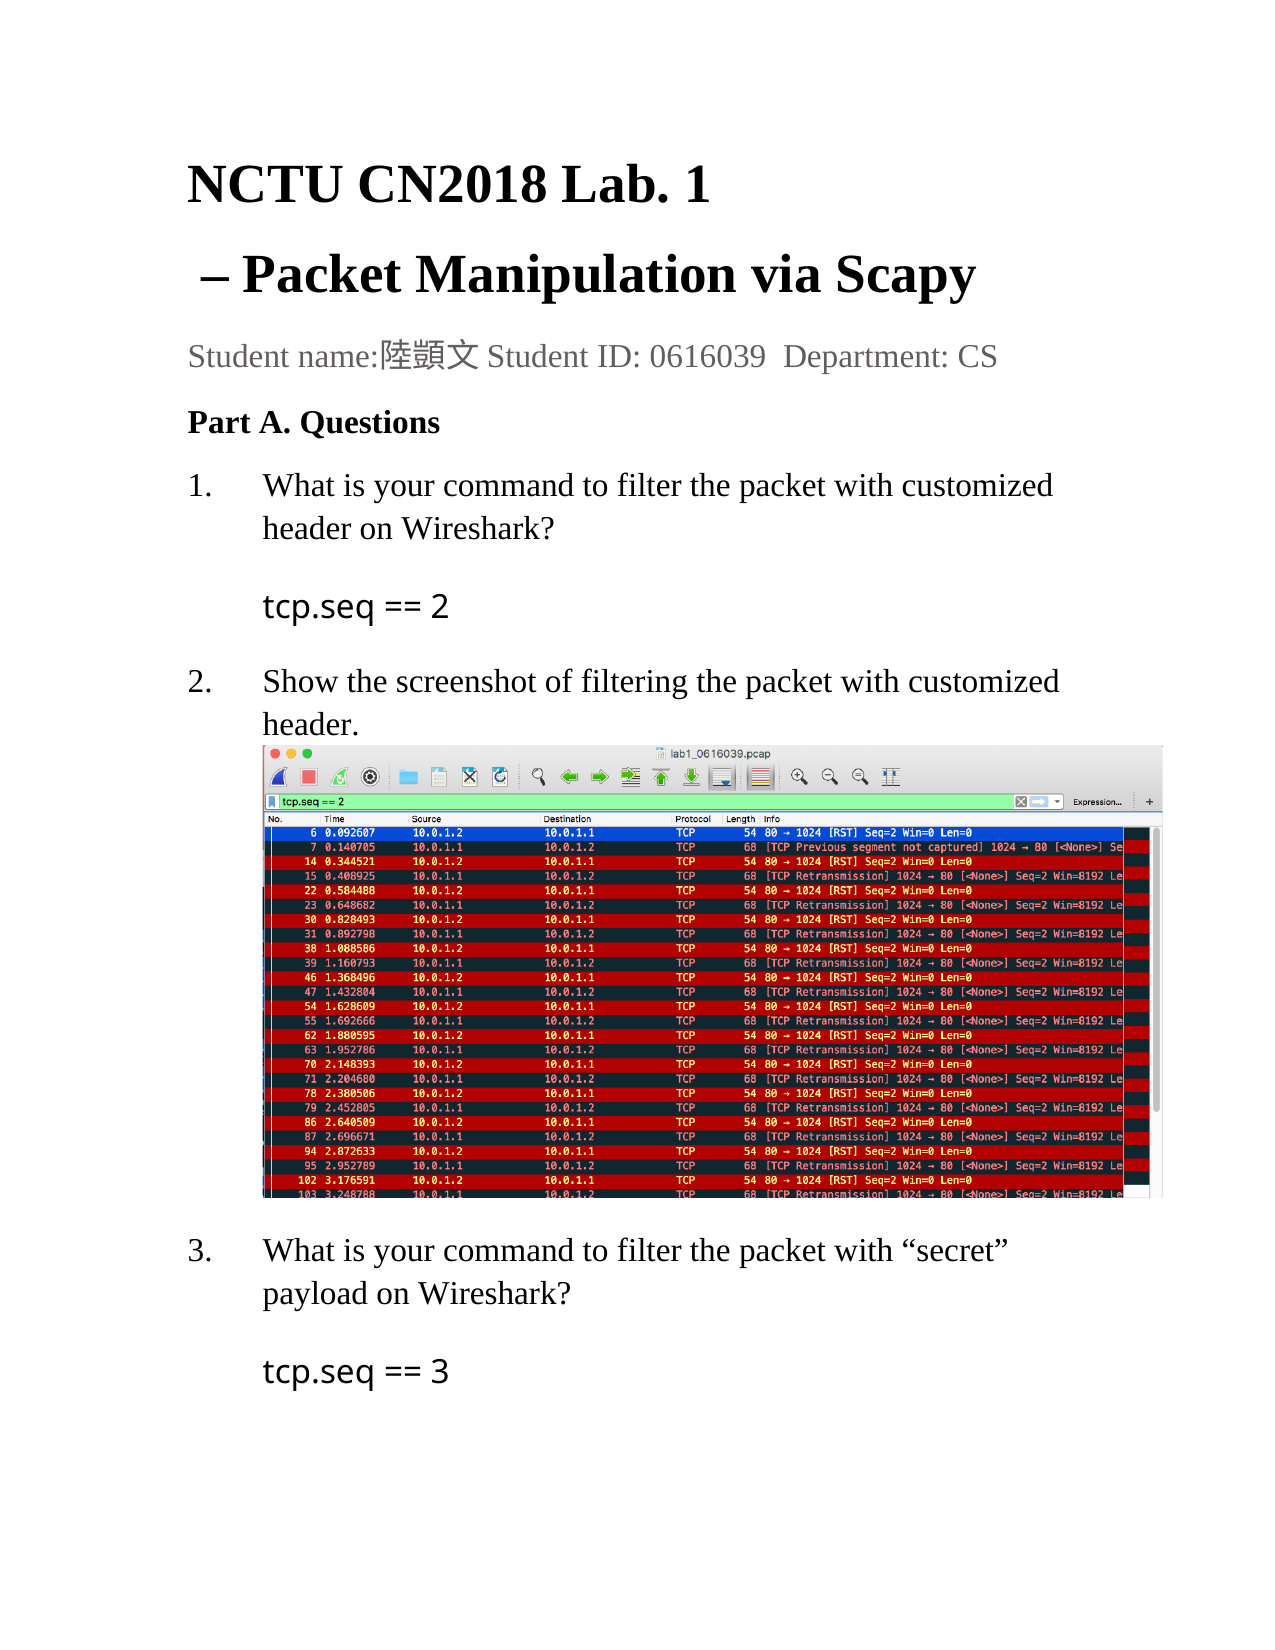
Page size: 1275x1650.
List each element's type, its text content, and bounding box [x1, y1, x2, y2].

text tcp.seq == 3 [262, 1348, 1087, 1393]
picture [262, 745, 1163, 1198]
text Student name:陸顗文 Student ID: 0616039 Department: CS [187, 329, 1087, 377]
list What is your command to filter the packet with customized header on Wireshark? [187, 466, 1087, 549]
list What is your command to filter the packet with “secret” payload on Wireshark? [187, 1231, 1087, 1314]
text tcp.seq == 2 [262, 583, 1087, 628]
text Part A. Questions [187, 402, 1087, 441]
text NCTU CN2018 Lab. 1 [187, 150, 1087, 214]
text – Packet Manipulation via Scapy [187, 239, 1087, 304]
